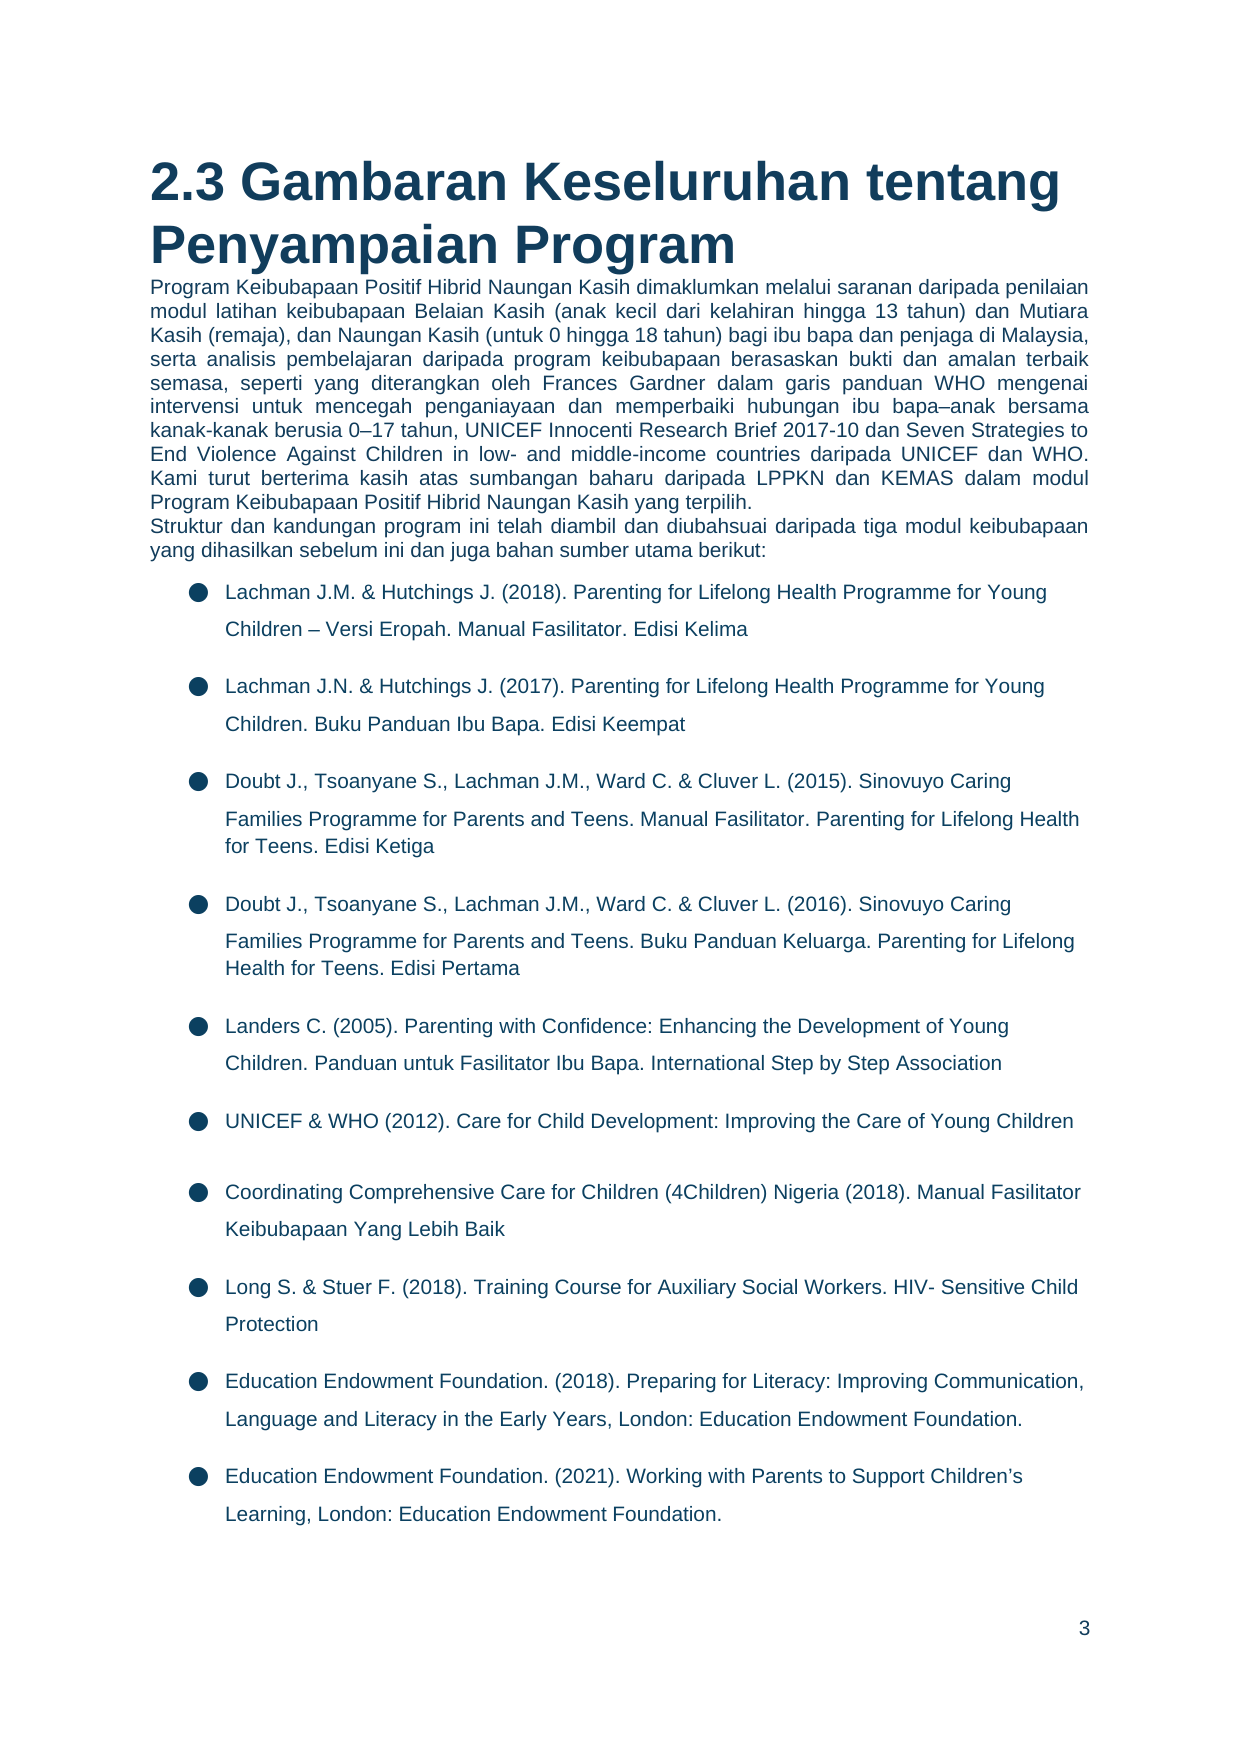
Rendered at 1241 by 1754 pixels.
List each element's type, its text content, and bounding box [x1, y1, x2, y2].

list Lachman J.M. & Hutchings J. (2018). Parenting for Lifelong Health Programme for Young Children – Versi Eropah. Manual Fasilitator. Edisi Kelima [187, 562, 1090, 641]
subtitle 2.3 Gambaran Keseluruhan tentang Penyampaian Program [150, 150, 1090, 274]
text Struktur dan kandungan program ini telah diambil dan diubahsuai daripada tiga modul keibubapaan yang dihasilkan sebelum ini dan juga bahan sumber utama berikut: [150, 514, 1090, 562]
list Landers C. (2005). Parenting with Confidence: Enhancing the Development of Young Children. Panduan untuk Fasilitator Ibu Bapa. International Step by Step Association [187, 996, 1090, 1075]
list Doubt J., Tsoanyane S., Lachman J.M., Ward C. & Cluver L. (2016). Sinovuyo Caring Families Programme for Parents and Teens. Buku Panduan Keluarga. Parenting for Lifelong Health for Teens. Edisi Pertama [187, 874, 1090, 980]
list Education Endowment Foundation. (2018). Preparing for Literacy: Improving Communication, Language and Literacy in the Early Years, London: Education Endowment Foundation. [187, 1352, 1090, 1431]
list Education Endowment Foundation. (2021). Working with Parents to Support Children’s Learning, London: Education Endowment Foundation. [187, 1447, 1090, 1526]
list Lachman J.N. & Hutchings J. (2017). Parenting for Lifelong Health Programme for Young Children. Buku Panduan Ibu Bapa. Edisi Keempat [187, 657, 1090, 736]
list Doubt J., Tsoanyane S., Lachman J.M., Ward C. & Cluver L. (2015). Sinovuyo Caring Families Programme for Parents and Teens. Manual Fasilitator. Parenting for Lifelong Health for Teens. Edisi Ketiga [187, 752, 1090, 858]
text Program Keibubapaan Positif Hibrid Naungan Kasih dimaklumkan melalui saranan daripada penilaian modul latihan keibubapaan Belaian Kasih (anak kecil dari kelahiran hingga 13 tahun) dan Mutiara Kasih (remaja), dan Naungan Kasih (untuk 0 hingga 18 tahun) bagi ibu bapa dan penjaga di Malaysia, serta analisis pembelajaran daripada program keibubapaan berasaskan bukti dan amalan terbaik semasa, seperti yang diterangkan oleh Frances Gardner dalam garis panduan WHO mengenai intervensi untuk mencegah penganiayaan dan memperbaiki hubungan ibu bapa–anak bersama kanak-kanak berusia 0–17 tahun, UNICEF Innocenti Research Brief 2017-10 dan Seven Strategies to End Violence Against Children in low- and middle-income countries daripada UNICEF dan WHO. Kami turut berterima kasih atas sumbangan baharu daripada LPPKN dan KEMAS dalam modul Program Keibubapaan Positif Hibrid Naungan Kasih yang terpilih. [150, 274, 1090, 514]
list UNICEF & WHO (2012). Care for Child Development: Improving the Care of Young Children [187, 1091, 1090, 1142]
list Long S. & Stuer F. (2018). Training Course for Auxiliary Social Workers. HIV- Sensitive Child Protection [187, 1257, 1090, 1336]
list Coordinating Comprehensive Care for Children (4Children) Nigeria (2018). Manual Fasilitator Keibubapaan Yang Lebih Baik [187, 1162, 1090, 1241]
